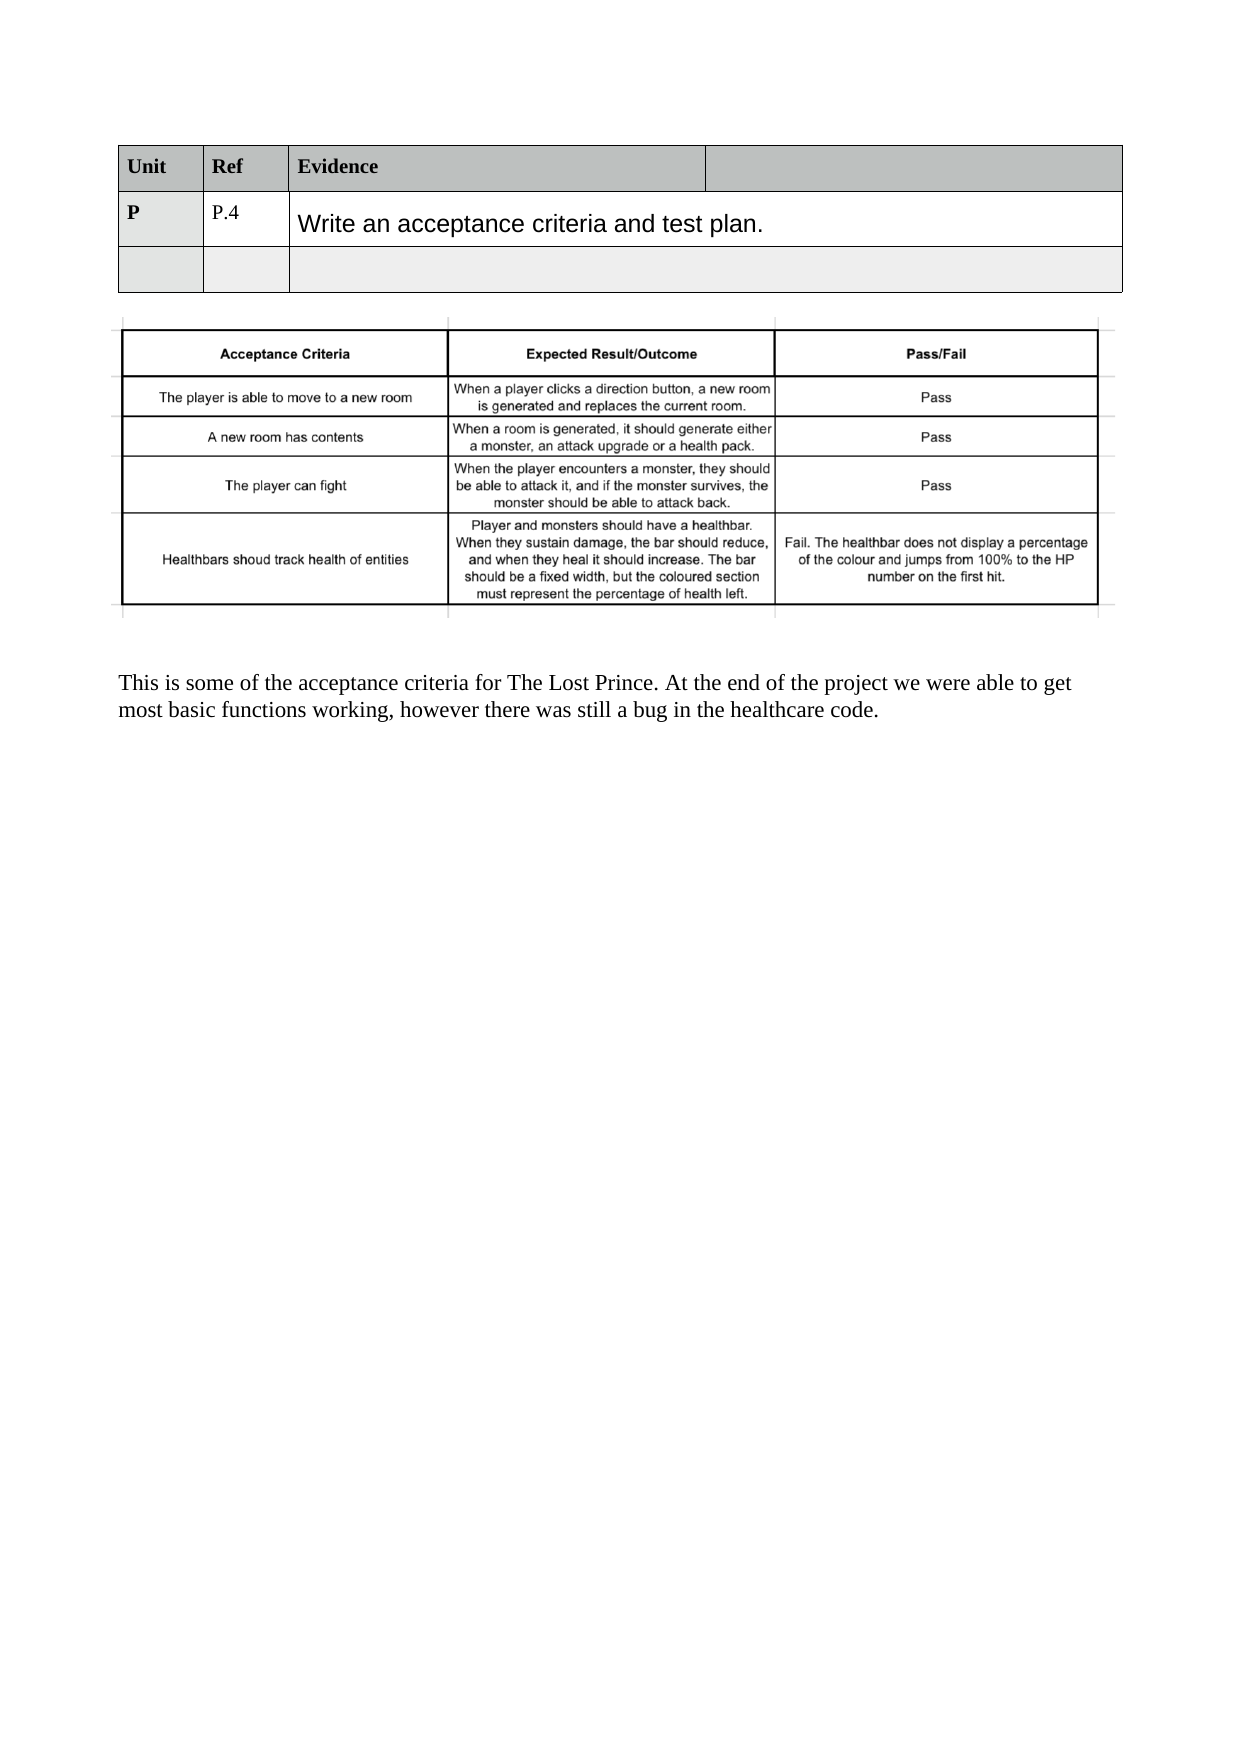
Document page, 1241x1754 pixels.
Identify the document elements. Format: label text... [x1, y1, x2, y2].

table_header P [119, 192, 203, 246]
table_header Ref [204, 146, 288, 191]
text This is some of the acceptance criteria for The Lost Prince. At the end of the project we were able to get most basic functions working, however there was still a bug in the healthcare code. [118, 669, 1122, 722]
table_header Evidence [289, 146, 705, 191]
table_cell [290, 247, 1122, 292]
picture [111, 317, 1116, 618]
table_cell [204, 247, 289, 292]
table_header Unit [119, 146, 203, 191]
table_header P.4 [204, 192, 289, 246]
table_header Write an acceptance criteria and test plan. [290, 192, 1122, 246]
table_header [706, 146, 1122, 191]
table_cell [119, 247, 203, 292]
